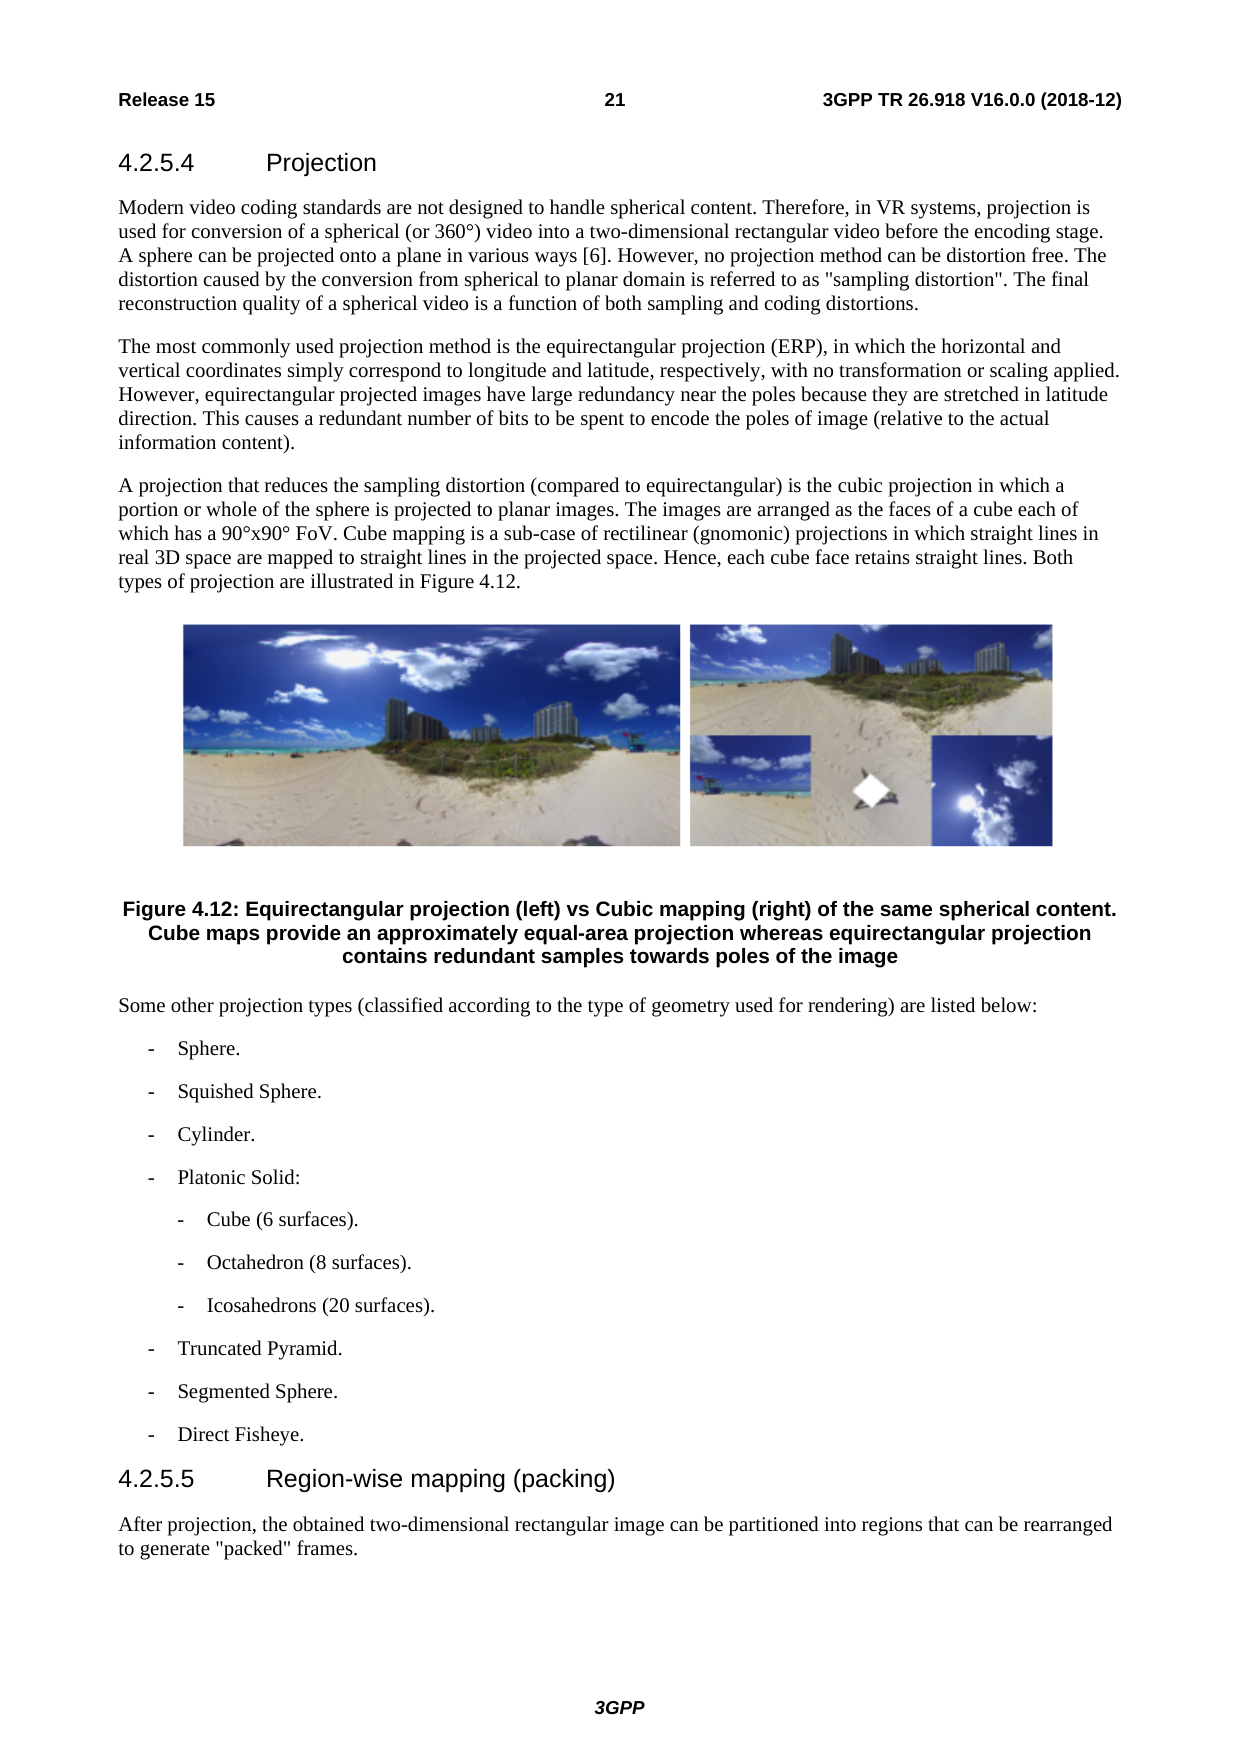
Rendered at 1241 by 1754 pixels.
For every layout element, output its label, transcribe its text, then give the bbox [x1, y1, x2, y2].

text - Truncated Pyramid. [148, 1336, 1122, 1360]
text After projection, the obtained two-dimensional rectangular image can be partitioned into regions that can be rearranged to generate "packed" frames. [118, 1512, 1122, 1560]
text Figure 4.12: Equirectangular projection (left) vs Cubic mapping (right) of the same spherical content. Cube maps provide an approximately equal-area projection whereas equirectangular projection contains redundant samples towards poles of the image [118, 896, 1122, 968]
text - Sphere. [148, 1036, 1122, 1060]
text A projection that reduces the sampling distortion (compared to equirectangular) is the cubic projection in which a portion or whole of the sphere is projected to planar images. The images are arranged as the faces of a cube each of which has a 90°x90° FoV. Cube mapping is a sub-case of rectilinear (gnomonic) projections in which straight lines in real 3D space are mapped to straight lines in the projected space. Hence, each cube face retains straight lines. Both types of projection are illustrated in Figure 4.12. [118, 473, 1122, 593]
text - Cube (6 surfaces). [177, 1207, 1122, 1231]
text - Direct Fisheye. [148, 1421, 1122, 1446]
text - Octahedron (8 surfaces). [177, 1250, 1122, 1274]
text - Platonic Solid: [148, 1164, 1122, 1189]
subtitle 4.2.5.5 Region-wise mapping (packing) [118, 1464, 1122, 1493]
text Modern video coding standards are not designed to handle spherical content. Therefore, in VR systems, projection is used for conversion of a spherical (or 360°) video into a two-dimensional rectangular video before the encoding stage. A sphere can be projected onto a plane in various ways [6]. However, no projection method can be distortion free. The distortion caused by the conversion from spherical to planar domain is referred to as "sampling distortion". The final reconstruction quality of a spherical video is a function of both sampling and coding distortions. [118, 195, 1122, 315]
text - Icosahedrons (20 surfaces). [177, 1293, 1122, 1317]
text Some other projection types (classified according to the type of geometry used for rendering) are listed below: [118, 993, 1122, 1017]
subtitle 4.2.5.4 Projection [118, 147, 1122, 176]
text - Squished Sphere. [148, 1079, 1122, 1103]
text - Segmented Sphere. [148, 1379, 1122, 1403]
text The most commonly used projection method is the equirectangular projection (ERP), in which the horizontal and vertical coordinates simply correspond to longitude and latitude, respectively, with no transformation or scaling applied. However, equirectangular projected images have large redundancy near the poles because they are stretched in latitude direction. This causes a redundant number of bits to be spent to encode the poles of image (relative to the actual information content). [118, 334, 1122, 454]
text - Cylinder. [148, 1122, 1122, 1146]
